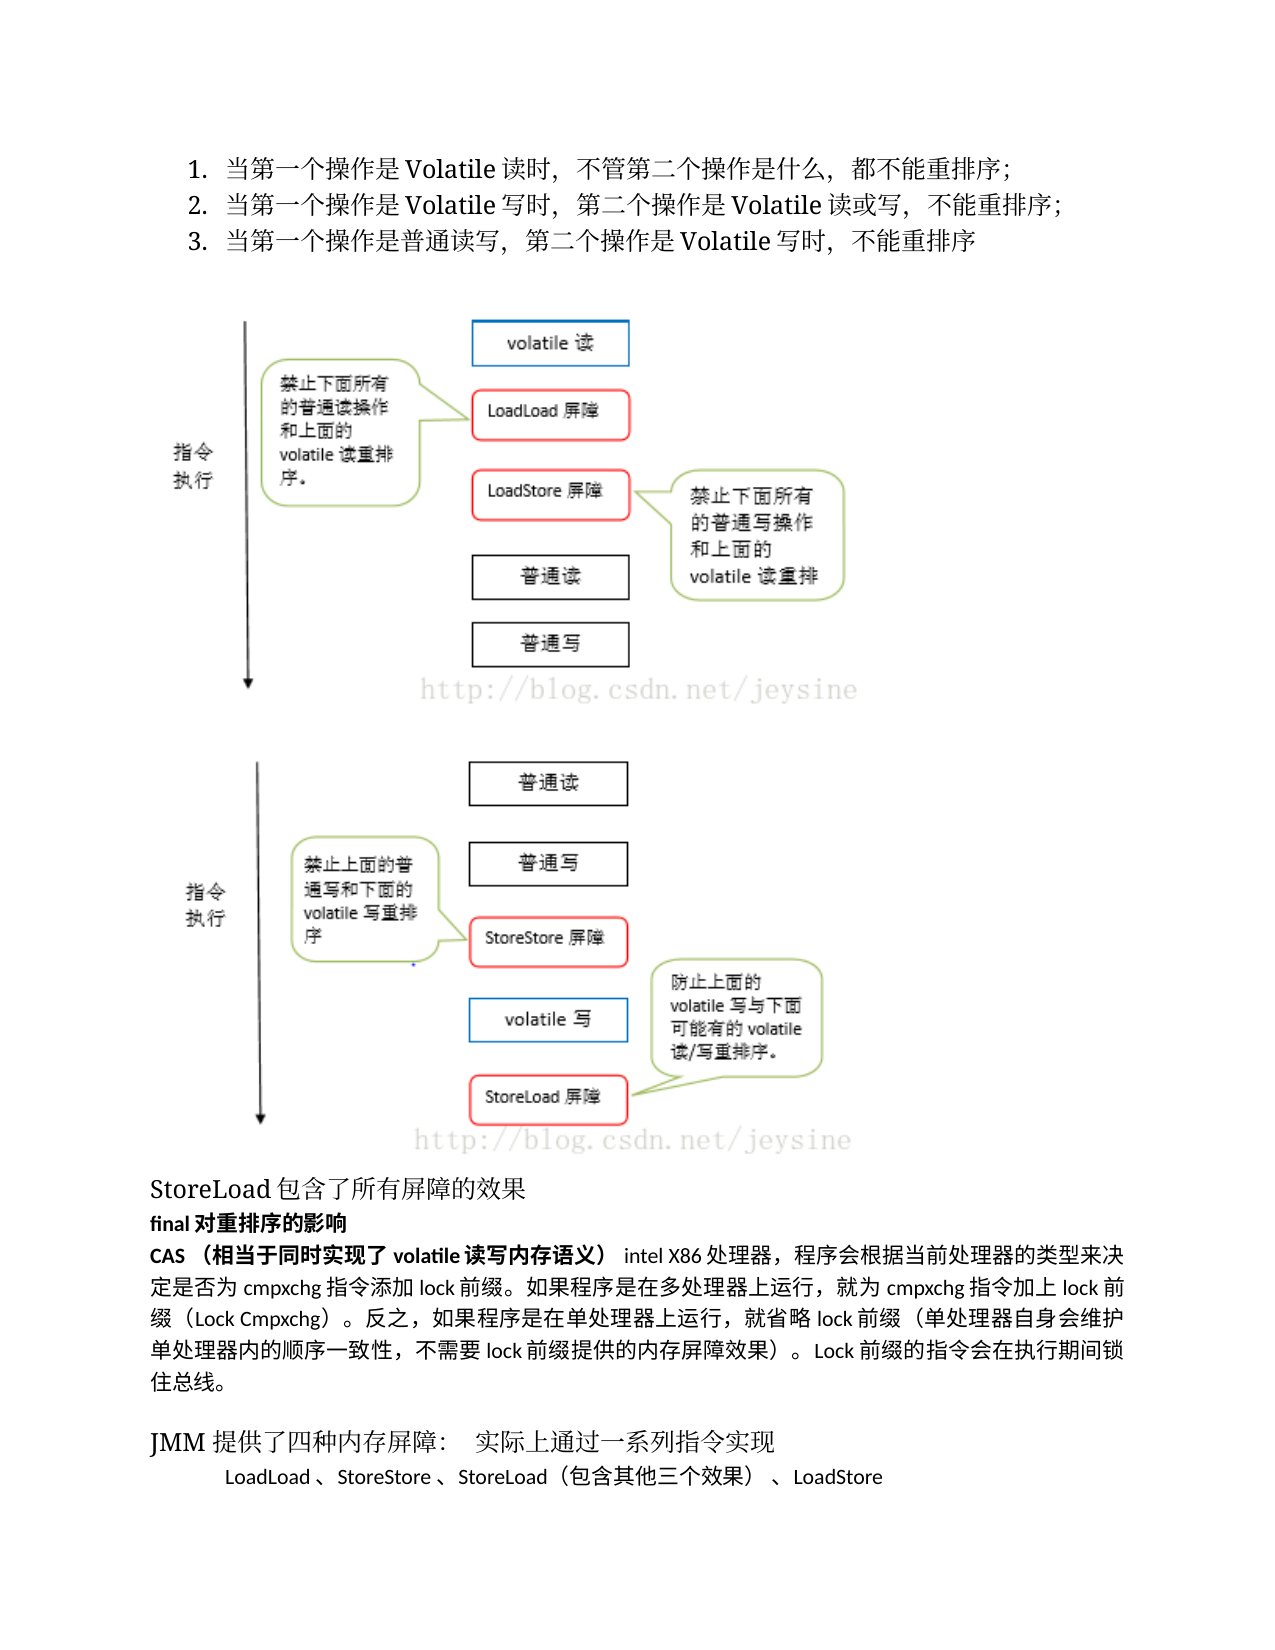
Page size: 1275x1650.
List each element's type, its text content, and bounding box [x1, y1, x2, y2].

list 当第一个操作是Volatile读时，不管第二个操作是什么，都不能重排序； [187, 150, 1125, 186]
list 当第一个操作是普通读写，第二个操作是Volatile写时，不能重排序 [187, 222, 1125, 258]
picture [150, 287, 877, 1171]
text StoreLoad包含了所有屏障的效果 [150, 1170, 1125, 1206]
text JMM 提供了四种内存屏障： 实际上通过一系列指令实现 [150, 1423, 1125, 1459]
list 当第一个操作是Volatile写时，第二个操作是Volatile读或写，不能重排序； [187, 186, 1125, 222]
text final对重排序的影响 [150, 1206, 1125, 1238]
text LoadLoad 、StoreStore 、StoreLoad（包含其他三个效果） 、LoadStore [150, 1459, 1125, 1491]
text CAS （相当于同时实现了volatile读写内存语义） intel X86处理器，程序会根据当前处理器的类型来决定是否为cmpxchg指令添加lock前缀。如果程序是在多处理器上运行，就为cmpxchg指令加上lock前缀（Lock Cmpxchg）。反之，如果程序是在单处理器上运行，就省略lock前缀（单处理器自身会维护单处理器内的顺序一致性，不需要lock前缀提供的内存屏障效果）。Lock 前缀的指令会在执行期间锁住总线。 [150, 1238, 1125, 1396]
